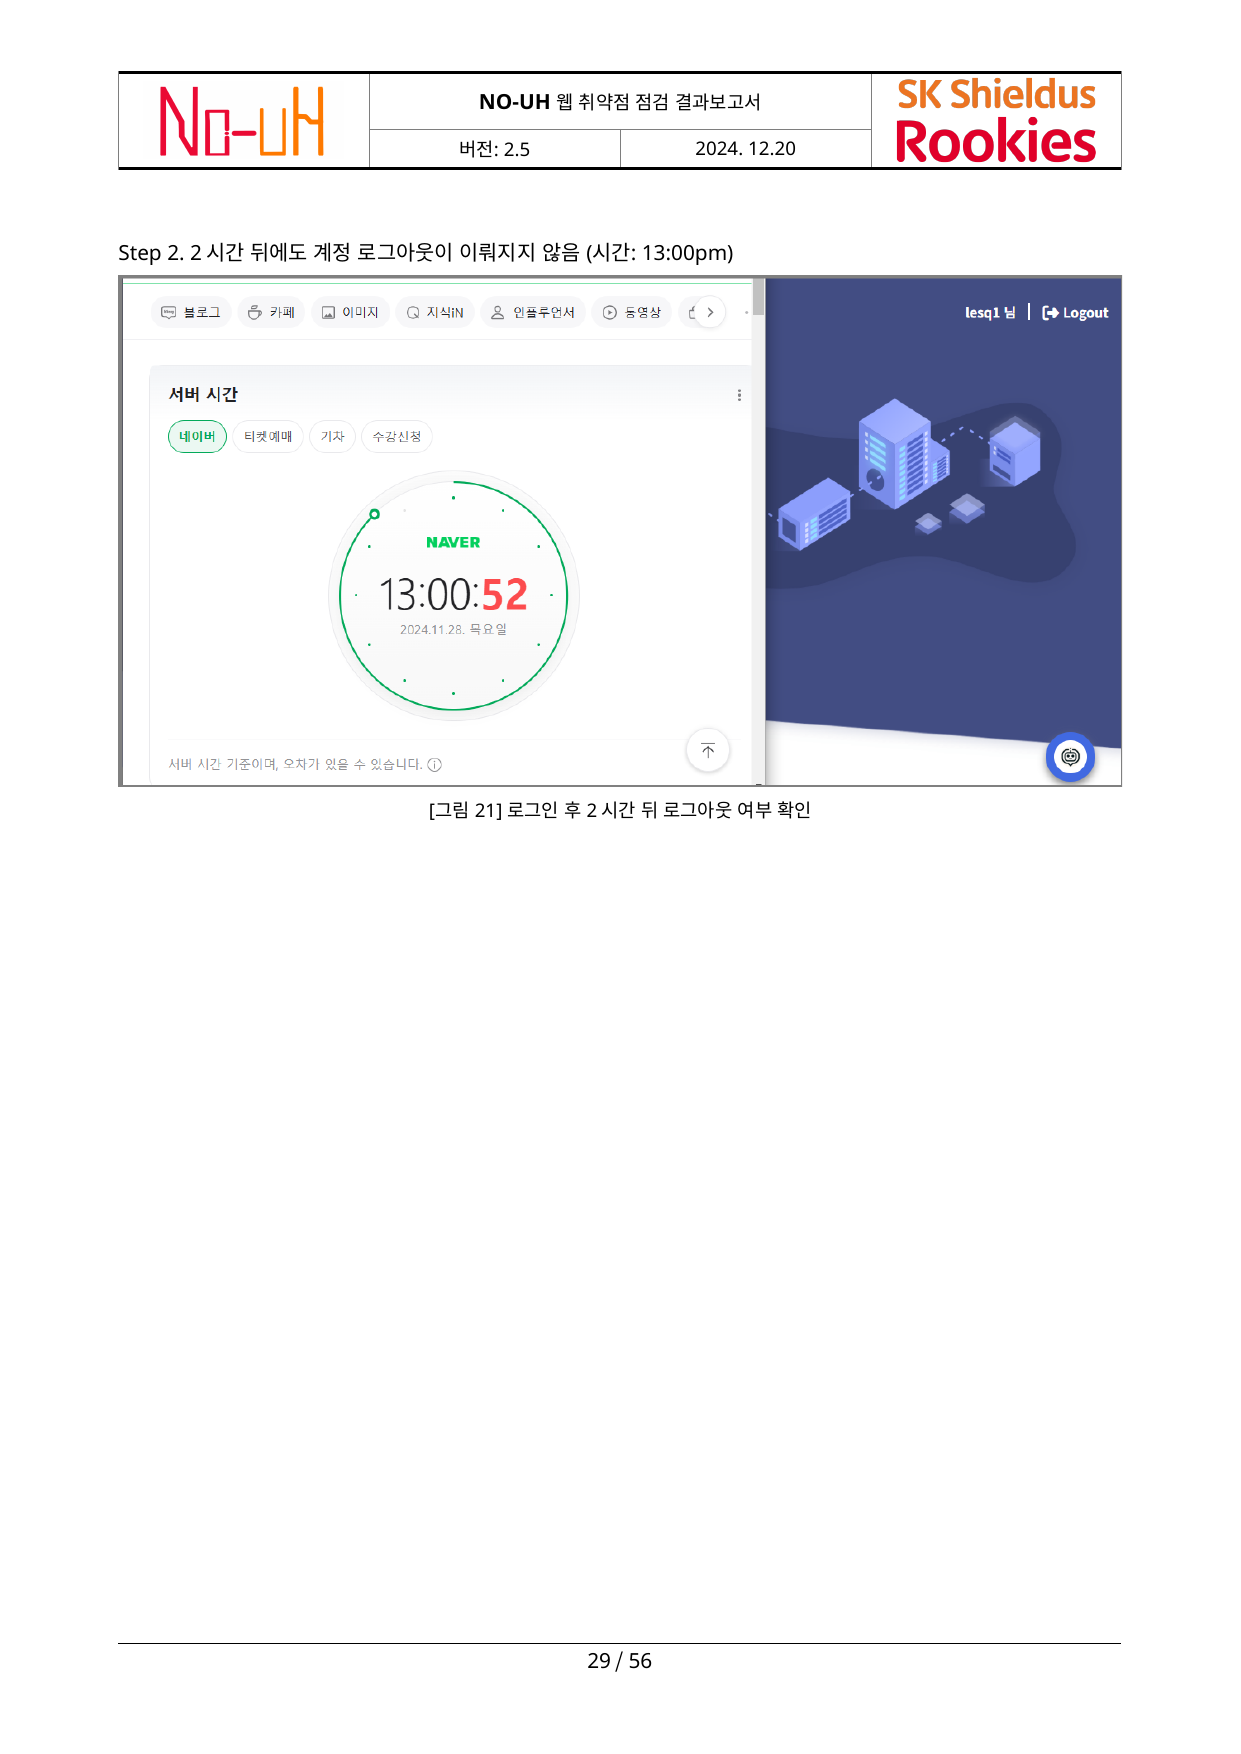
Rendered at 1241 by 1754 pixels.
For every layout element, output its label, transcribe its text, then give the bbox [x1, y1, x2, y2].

text [그림 21] 로그인 후 2시간 뒤 로그아웃 여부 확인 [118, 795, 1122, 822]
text Step 2. 2시간 뒤에도 계정 로그아웃이 이뤄지지 않음 (시간: 13:00pm) [118, 236, 1122, 267]
picture [895, 73, 1097, 167]
picture [118, 275, 1123, 787]
picture [143, 81, 345, 159]
